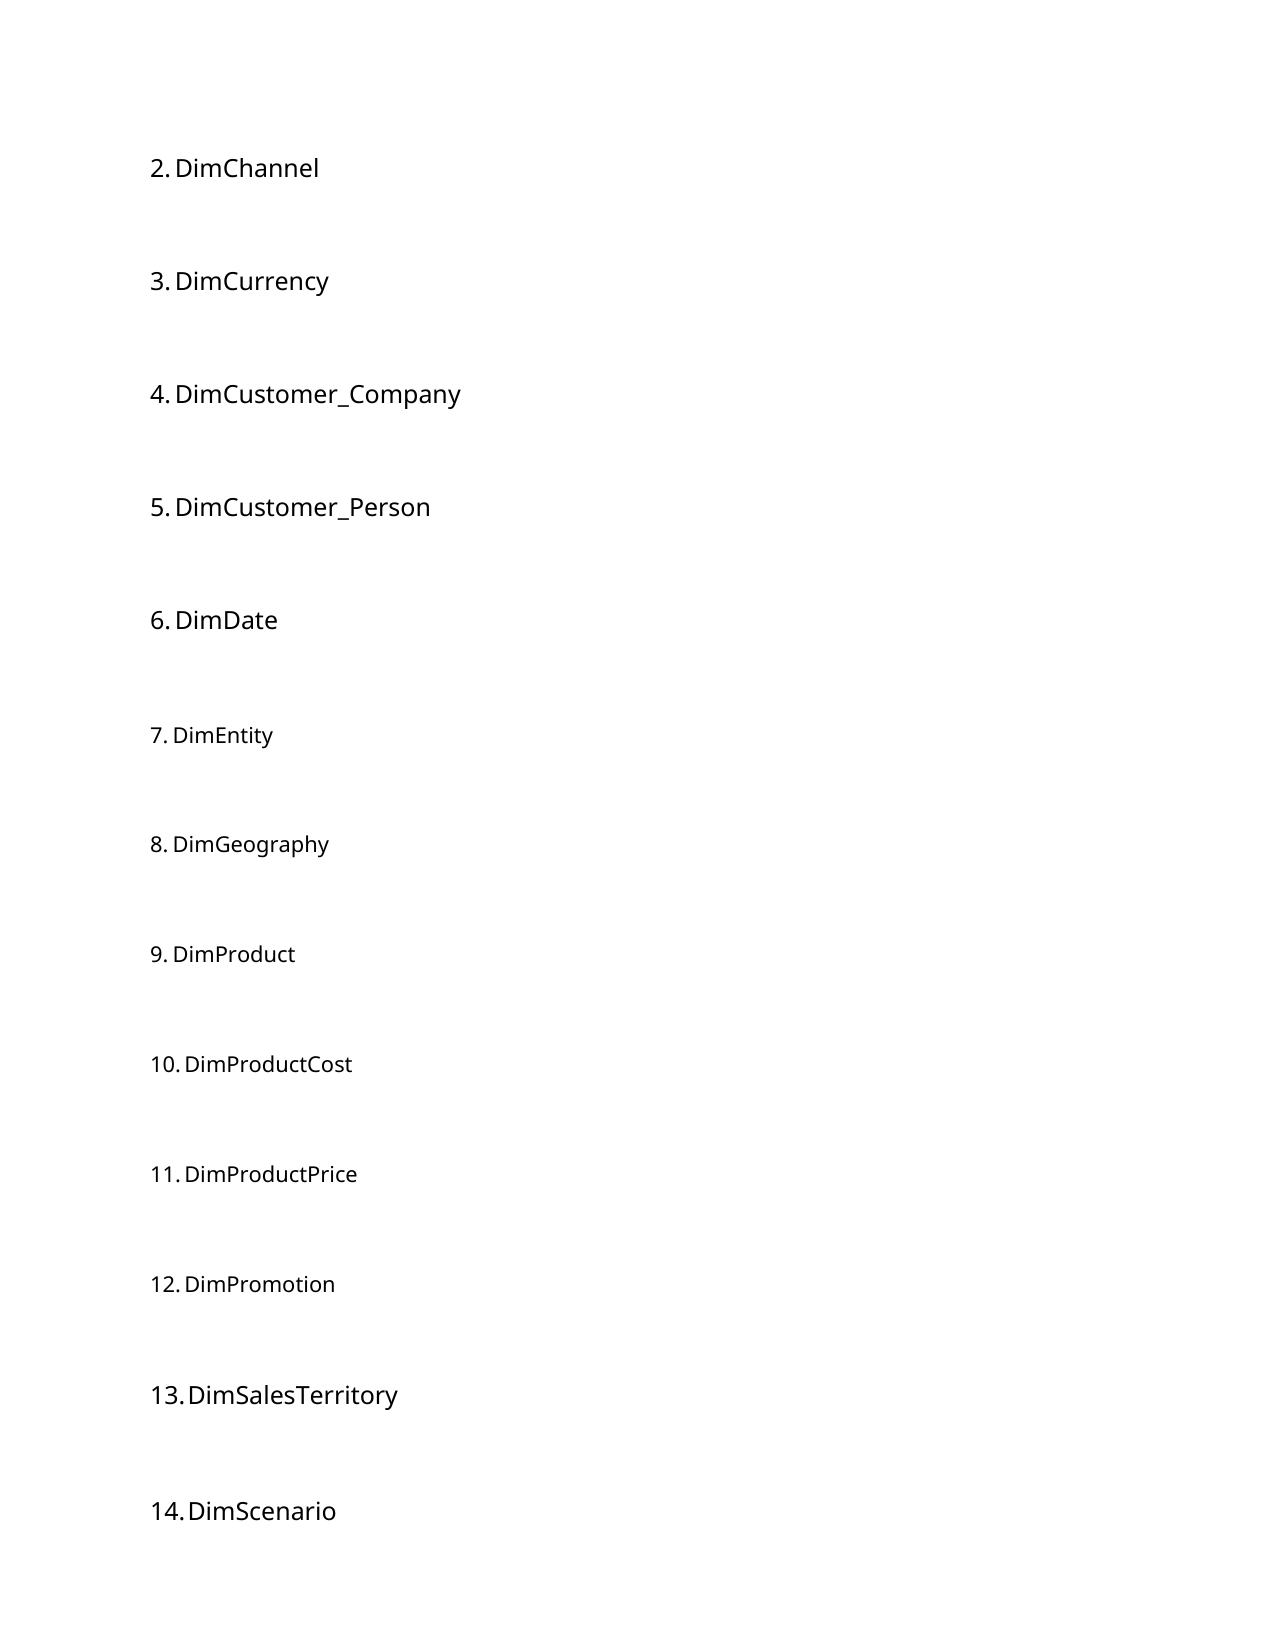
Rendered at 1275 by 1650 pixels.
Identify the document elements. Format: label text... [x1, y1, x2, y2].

list DimGeography [150, 829, 1137, 859]
list DimCurrency [150, 263, 1137, 298]
list DimChannel [150, 151, 1137, 184]
list DimEntity [150, 720, 1137, 749]
list DimProductPrice [150, 1159, 1137, 1189]
list DimPromotion [150, 1269, 1137, 1299]
list DimSalesTerritory [150, 1378, 1137, 1412]
list DimProductCost [150, 1049, 1137, 1079]
list DimScenario [150, 1494, 1137, 1528]
list DimCustomer_Person [150, 489, 1137, 524]
list DimProduct [150, 939, 1137, 969]
list DimDate [150, 603, 1137, 637]
list DimCustomer_Company [150, 377, 1137, 411]
